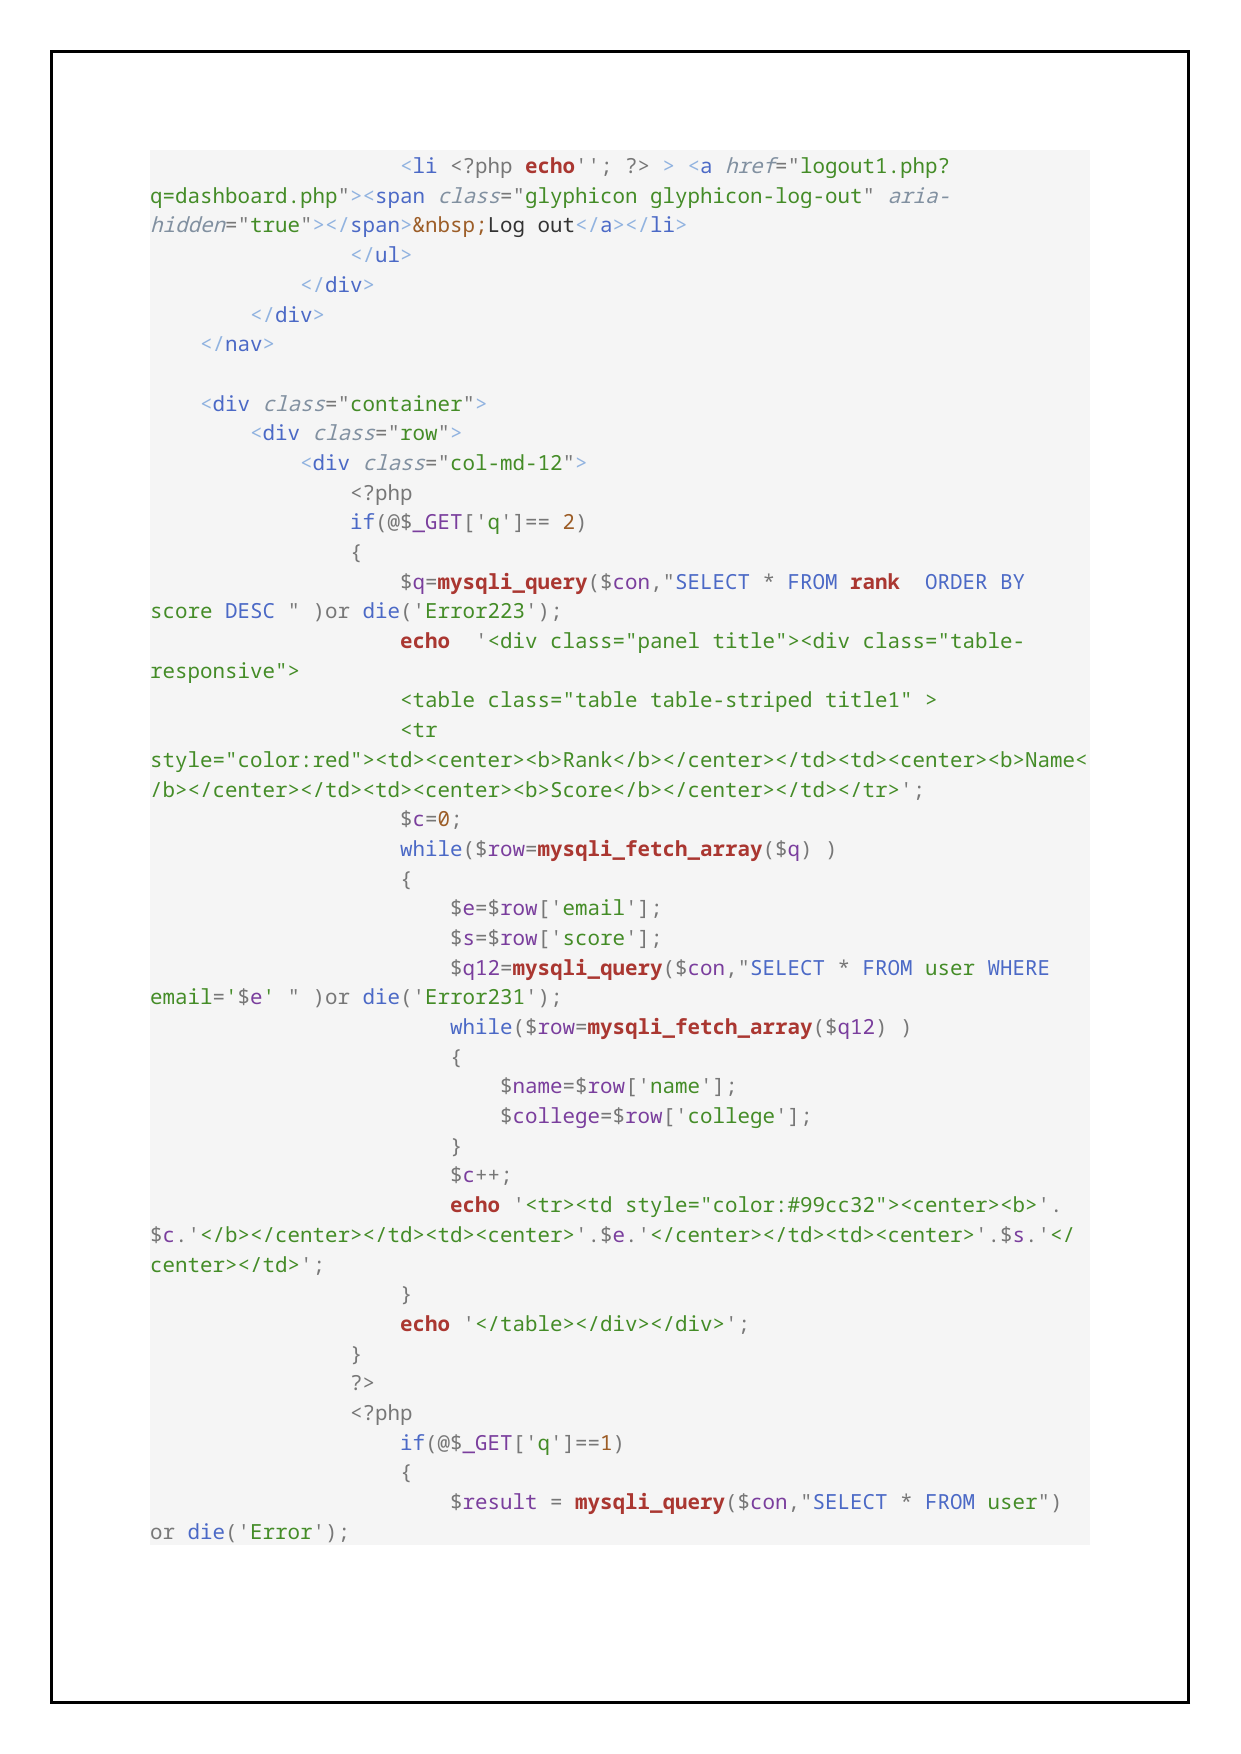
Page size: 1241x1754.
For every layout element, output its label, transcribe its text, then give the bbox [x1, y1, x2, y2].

text <?php [150, 477, 1090, 506]
text ?> [150, 1367, 1090, 1397]
text { [150, 1456, 1090, 1486]
text while($row=mysqli_fetch_array($q12) ) [150, 1011, 1090, 1041]
text $c=0; [150, 803, 1090, 833]
text } [150, 1130, 1090, 1159]
text <tr style="color:red"><td><center><b>Rank</b></center></td><td><center><b>Name</b></center></td><td><center><b>Score</b></center></td></tr>'; [150, 714, 1090, 803]
text $c++; [150, 1159, 1090, 1189]
text if(@$_GET['q']==1) [150, 1427, 1090, 1456]
text } [150, 1278, 1090, 1308]
text } [150, 1337, 1090, 1367]
text <?php [150, 1397, 1090, 1427]
text echo '</table></div></div>'; [150, 1308, 1090, 1337]
text </ul> [150, 239, 1090, 269]
text echo '<div class="panel title"><div class="table-responsive"> [150, 625, 1090, 684]
text <div class="container"> [150, 387, 1090, 417]
text </div> [150, 298, 1090, 328]
text <table class="table table-striped title1" > [150, 684, 1090, 714]
text <div class="col-md-12"> [150, 447, 1090, 477]
text { [150, 536, 1090, 566]
text if(@$_GET['q']== 2) [150, 506, 1090, 536]
text $e=$row['email']; [150, 892, 1090, 922]
text { [150, 1041, 1090, 1070]
text $name=$row['name']; [150, 1070, 1090, 1100]
text <div class="row"> [150, 417, 1090, 447]
text echo '<tr><td style="color:#99cc32"><center><b>'.$c.'</b></center></td><td><center>'.$e.'</center></td><td><center>'.$s.'</center></td>'; [150, 1189, 1090, 1278]
text while($row=mysqli_fetch_array($q) ) [150, 833, 1090, 862]
text $q12=mysqli_query($con,"SELECT * FROM user WHERE email='$e' " )or die('Error231'); [150, 952, 1090, 1011]
text { [150, 862, 1090, 892]
text $college=$row['college']; [150, 1100, 1090, 1130]
text $q=mysqli_query($con,"SELECT * FROM rank ORDER BY score DESC " )or die('Error223'); [150, 566, 1090, 625]
text </nav> [150, 328, 1090, 358]
text $result = mysqli_query($con,"SELECT * FROM user") or die('Error'); [150, 1486, 1090, 1545]
text $s=$row['score']; [150, 922, 1090, 952]
text <li <?php echo''; ?> > <a href="logout1.php?q=dashboard.php"><span class="glyphicon glyphicon-log-out" aria-hidden="true"></span>&nbsp;Log out</a></li> [150, 150, 1090, 239]
text </div> [150, 269, 1090, 298]
